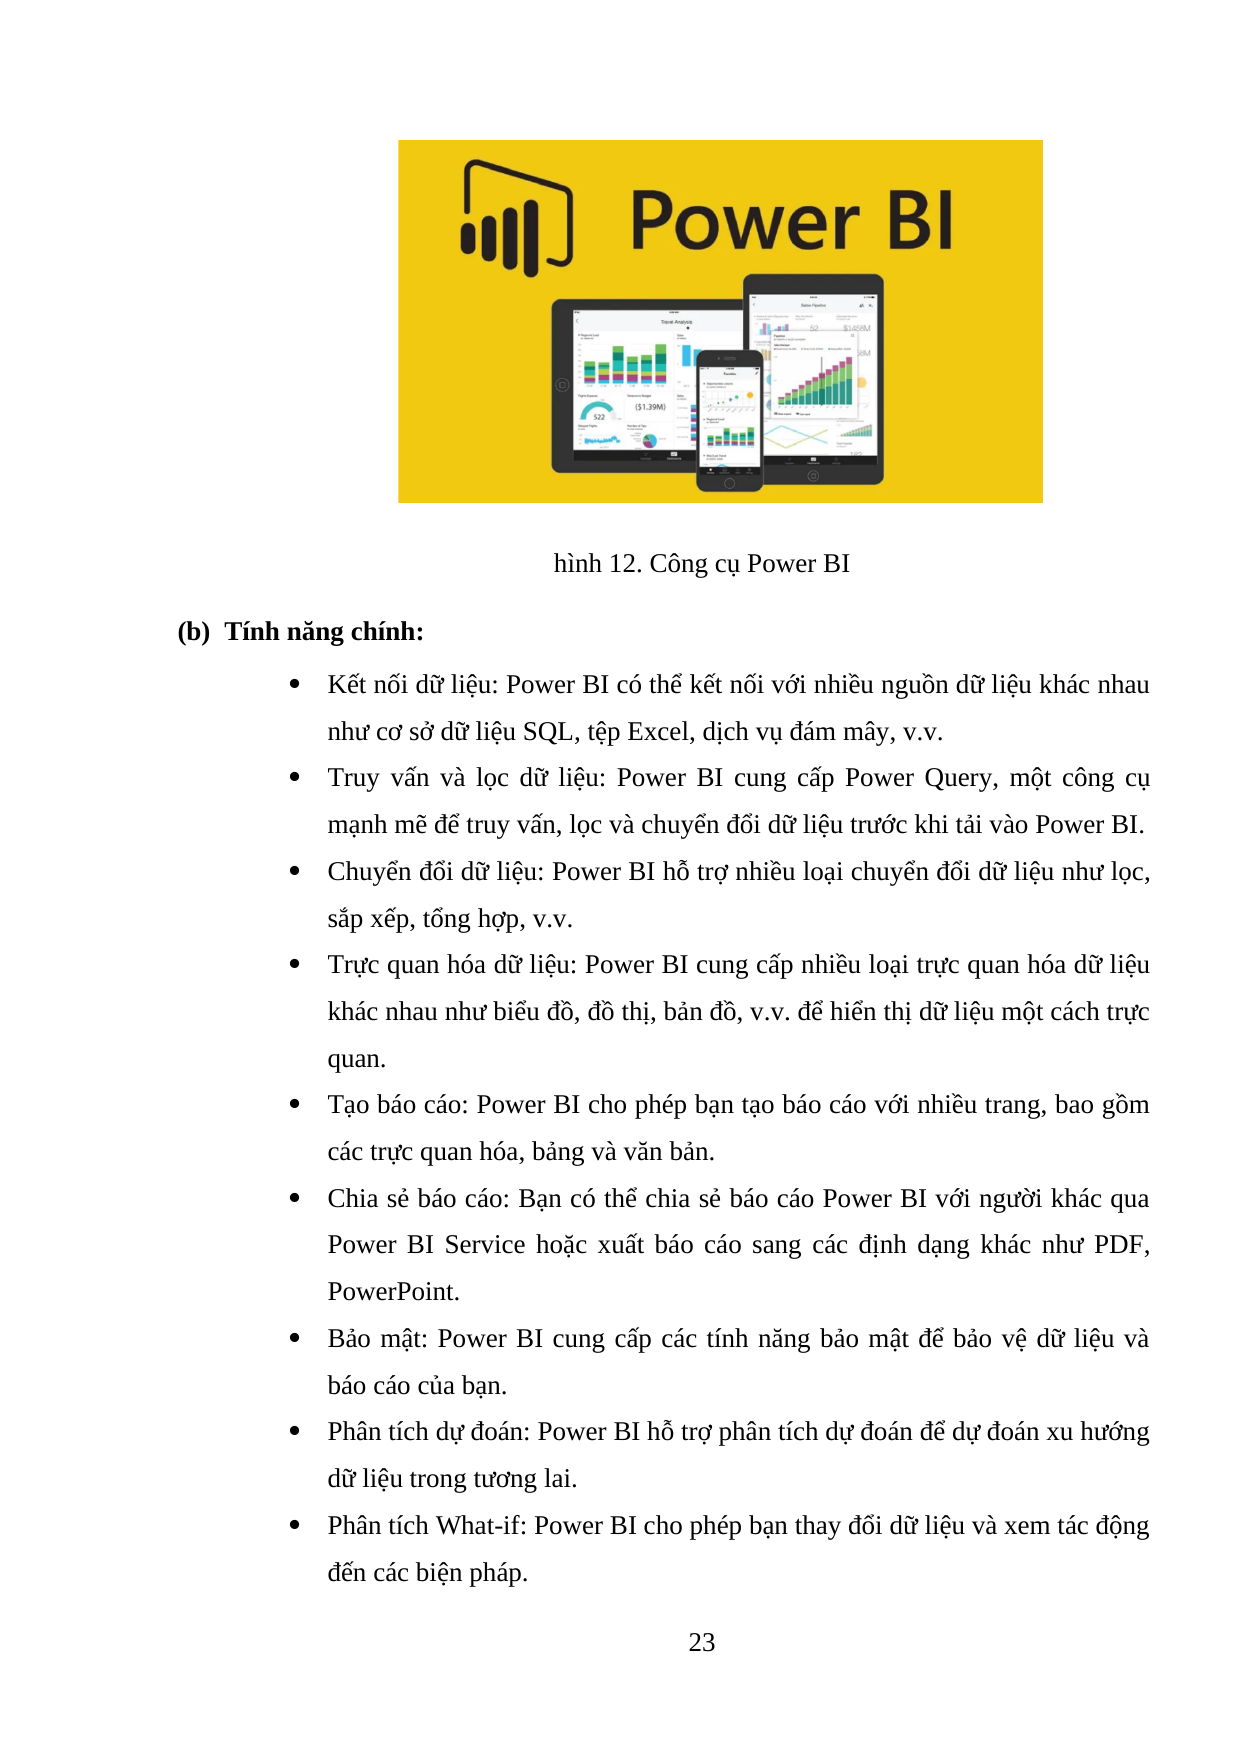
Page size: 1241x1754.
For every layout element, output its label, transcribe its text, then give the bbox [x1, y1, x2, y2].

list Bảo mật: Power BI cung cấp các tính năng bảo mật để bảo vệ dữ liệu và báo cáo của bạn. [290, 1322, 1152, 1400]
list Phân tích What-if: Power BI cho phép bạn thay đổi dữ liệu và xem tác động đến các biện pháp. [290, 1509, 1152, 1587]
list Phân tích dự đoán: Power BI hỗ trợ phân tích dự đoán để dự đoán xu hướng dữ liệu trong tương lai. [290, 1415, 1152, 1493]
list Kết nối dữ liệu: Power BI có thể kết nối với nhiều nguồn dữ liệu khác nhau như cơ sở dữ liệu SQL, tệp Excel, dịch vụ đám mây, v.v. [290, 668, 1152, 746]
list Chia sẻ báo cáo: Bạn có thể chia sẻ báo cáo Power BI với người khác qua Power BI Service hoặc xuất báo cáo sang các định dạng khác như PDF, PowerPoint. [290, 1182, 1152, 1306]
picture [398, 140, 1043, 503]
list Truy vấn và lọc dữ liệu: Power BI cung cấp Power Query, một công cụ mạnh mẽ để truy vấn, lọc và chuyển đổi dữ liệu trước khi tải vào Power BI. [290, 761, 1152, 839]
list Trực quan hóa dữ liệu: Power BI cung cấp nhiều loại trực quan hóa dữ liệu khác nhau như biểu đồ, đồ thị, bản đồ, v.v. để hiển thị dữ liệu một cách trực quan. [290, 948, 1152, 1073]
list Chuyển đổi dữ liệu: Power BI hỗ trợ nhiều loại chuyển đổi dữ liệu như lọc, sắp xếp, tổng hợp, v.v. [290, 855, 1152, 933]
list Tạo báo cáo: Power BI cho phép bạn tạo báo cáo với nhiều trang, bao gồm các trực quan hóa, bảng và văn bản. [290, 1088, 1152, 1166]
list Tính năng chính: [177, 615, 1152, 646]
text hình 12. Công cụ Power BI [177, 548, 1152, 579]
